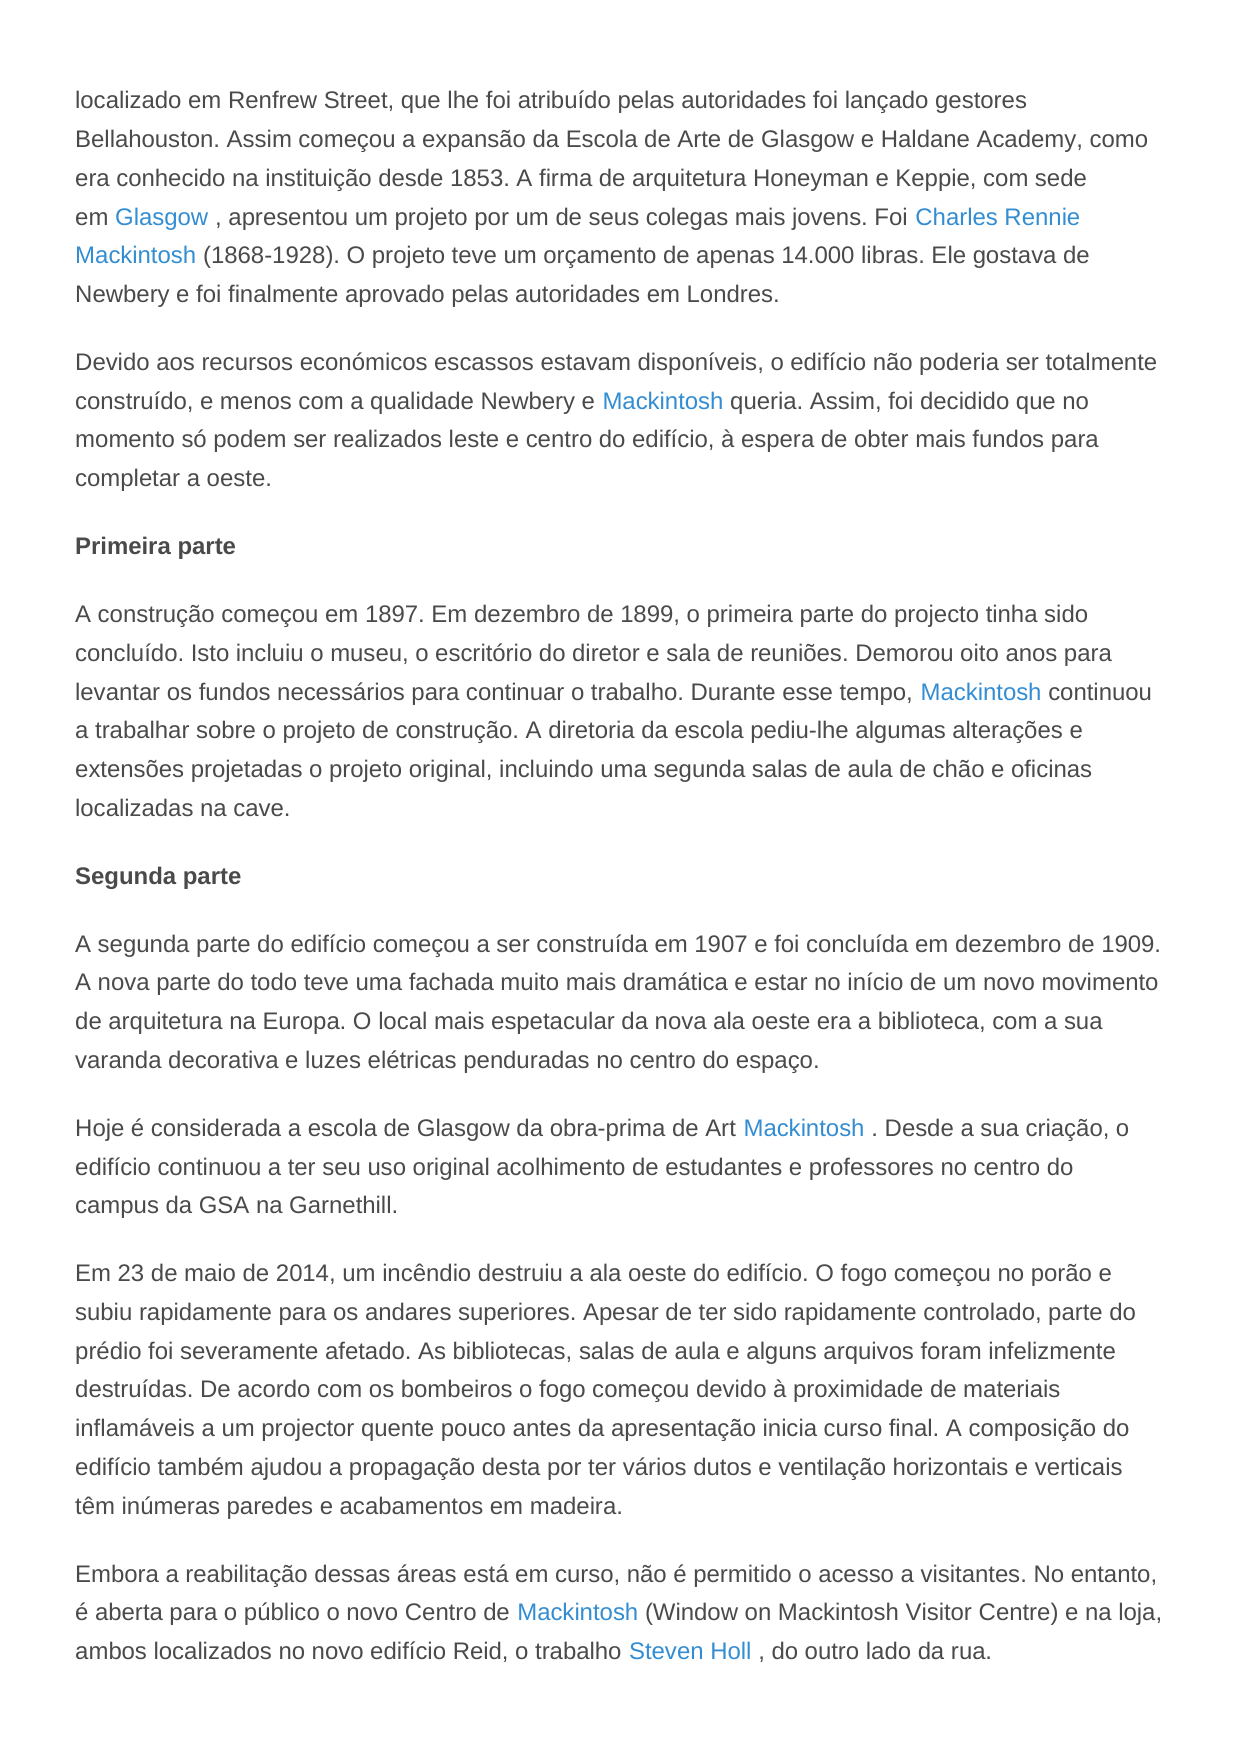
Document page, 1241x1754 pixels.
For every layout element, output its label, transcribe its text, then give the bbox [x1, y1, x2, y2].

text Embora a reabilitação dessas áreas está em curso, não é permitido o acesso a visitantes. No entanto, é aberta para o público o novo Centro de Mackintosh (Window on Mackintosh Visitor Centre) e na loja, ambos localizados no novo edifício Reid, o trabalho Steven Holl , do outro lado da rua. [75, 1548, 1165, 1664]
text Em 23 de maio de 2014, um incêndio destruiu a ala oeste do edifício. O fogo começou no porão e subiu rapidamente para os andares superiores. Apesar de ter sido rapidamente controlado, parte do prédio foi severamente afetado. As bibliotecas, salas de aula e alguns arquivos foram infelizmente destruídas. De acordo com os bombeiros o fogo começou devido à proximidade de materiais inflamáveis ​​a um projector quente pouco antes da apresentação inicia curso final. A composição do edifício também ajudou a propagação desta por ter vários dutos e ventilação horizontais e verticais têm inúmeras paredes e acabamentos em madeira. [75, 1248, 1165, 1519]
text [75, 75, 1165, 307]
text A segunda parte do edifício começou a ser construída em 1907 e foi concluída em dezembro de 1909. A nova parte do todo teve uma fachada muito mais dramática e estar no início de um novo movimento de arquitetura na Europa. O local mais espetacular da nova ala oeste era a biblioteca, com a sua varanda decorativa e luzes elétricas penduradas no centro do espaço. [75, 918, 1165, 1073]
text Hoje é considerada a escola de Glasgow da obra-prima de Art Mackintosh . Desde a sua criação, o edifício continuou a ter seu uso original acolhimento de estudantes e professores no centro do campus da GSA na Garnethill. [75, 1102, 1165, 1219]
text Segunda parte [75, 850, 1165, 889]
text Primeira parte [75, 521, 1165, 559]
text A construção começou em 1897. Em dezembro de 1899, o primeira parte do projecto tinha sido concluído. Isto incluiu o museu, o escritório do diretor e sala de reuniões. Demorou oito anos para levantar os fundos necessários para continuar o trabalho. Durante esse tempo, Mackintosh continuou a trabalhar sobre o projeto de construção. A diretoria da escola pediu-lhe algumas alterações e extensões projetadas o projeto original, incluindo uma segunda salas de aula de chão e oficinas localizadas na cave. [75, 589, 1165, 821]
text Devido aos recursos económicos escassos estavam disponíveis, o edifício não poderia ser totalmente construído, e menos com a qualidade Newbery e Mackintosh queria. Assim, foi decidido que no momento só podem ser realizados leste e centro do edifício, à espera de obter mais fundos para completar a oeste. [75, 337, 1165, 492]
